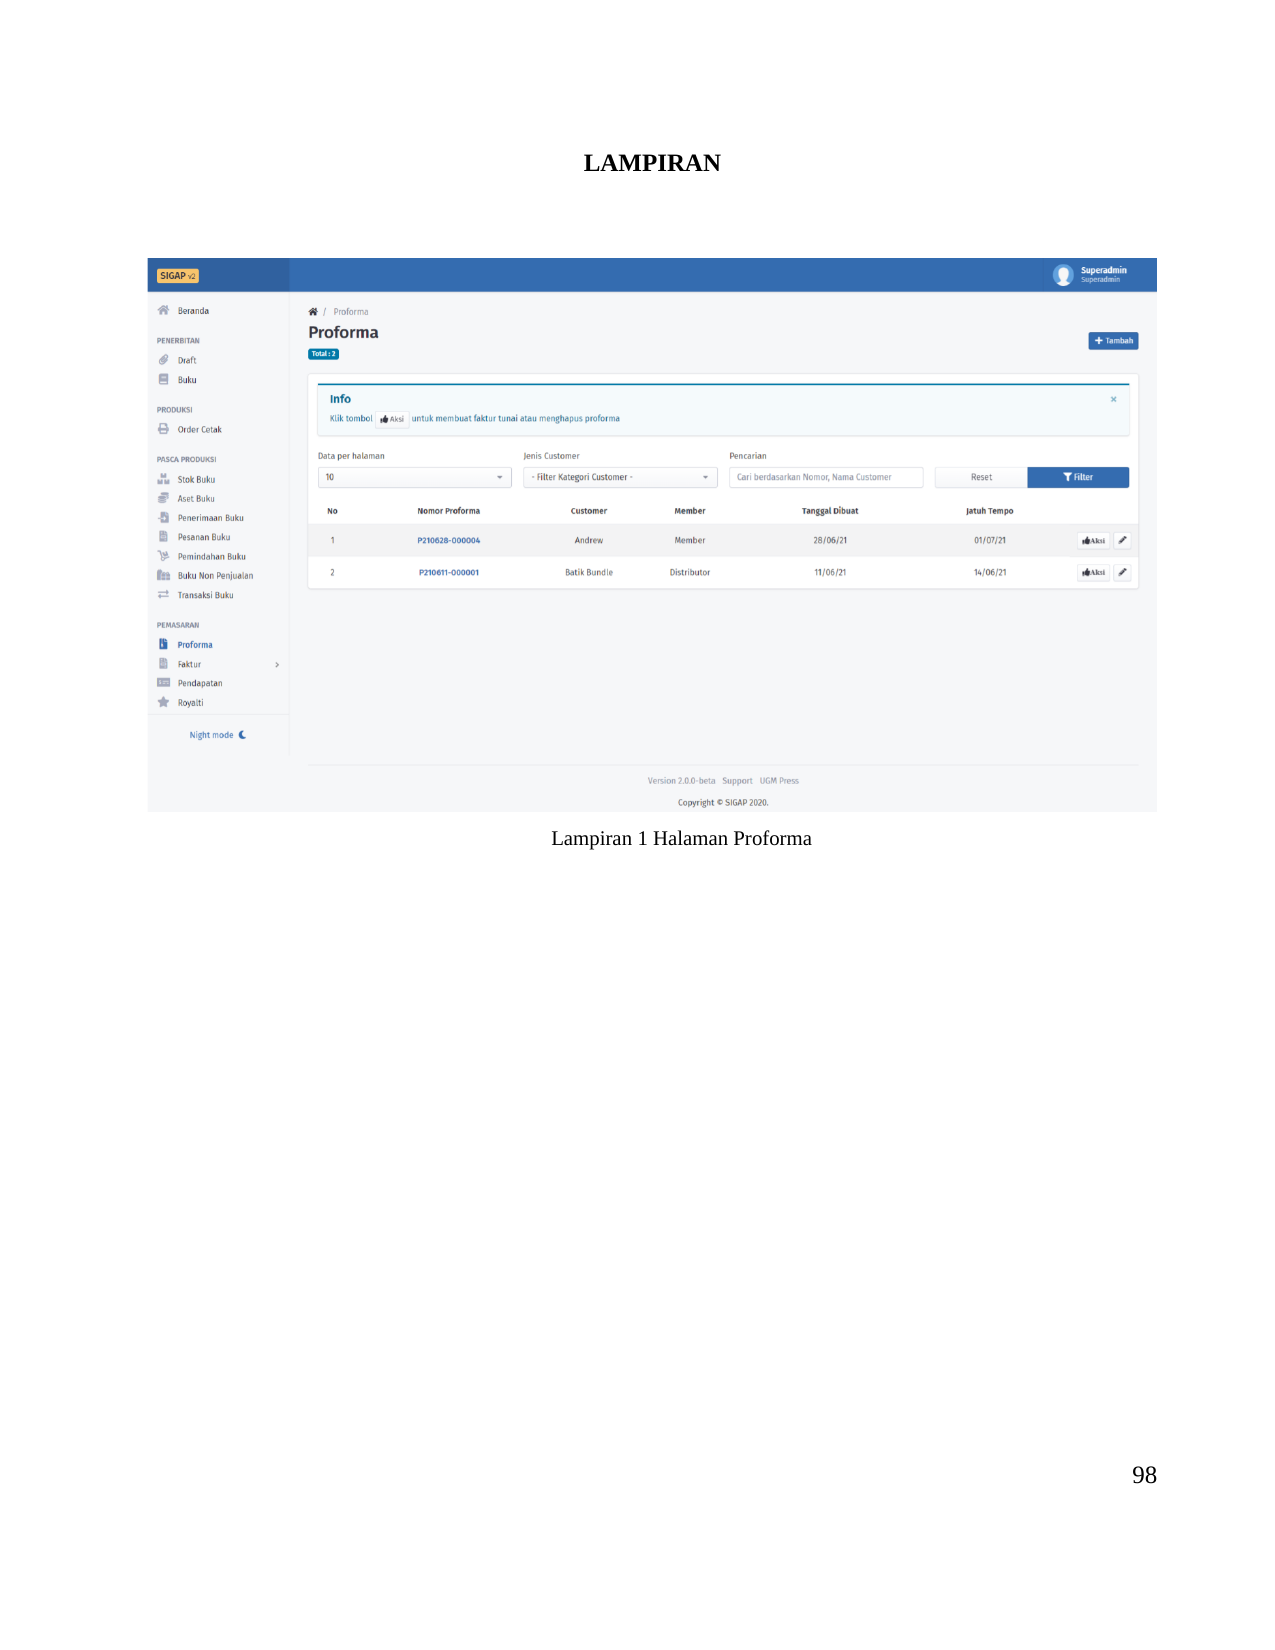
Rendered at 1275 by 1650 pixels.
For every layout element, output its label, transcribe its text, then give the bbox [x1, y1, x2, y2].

picture [147, 258, 1157, 812]
text Lampiran 1 Halaman Proforma [148, 826, 1157, 850]
text LAMPIRAN [148, 148, 1157, 176]
